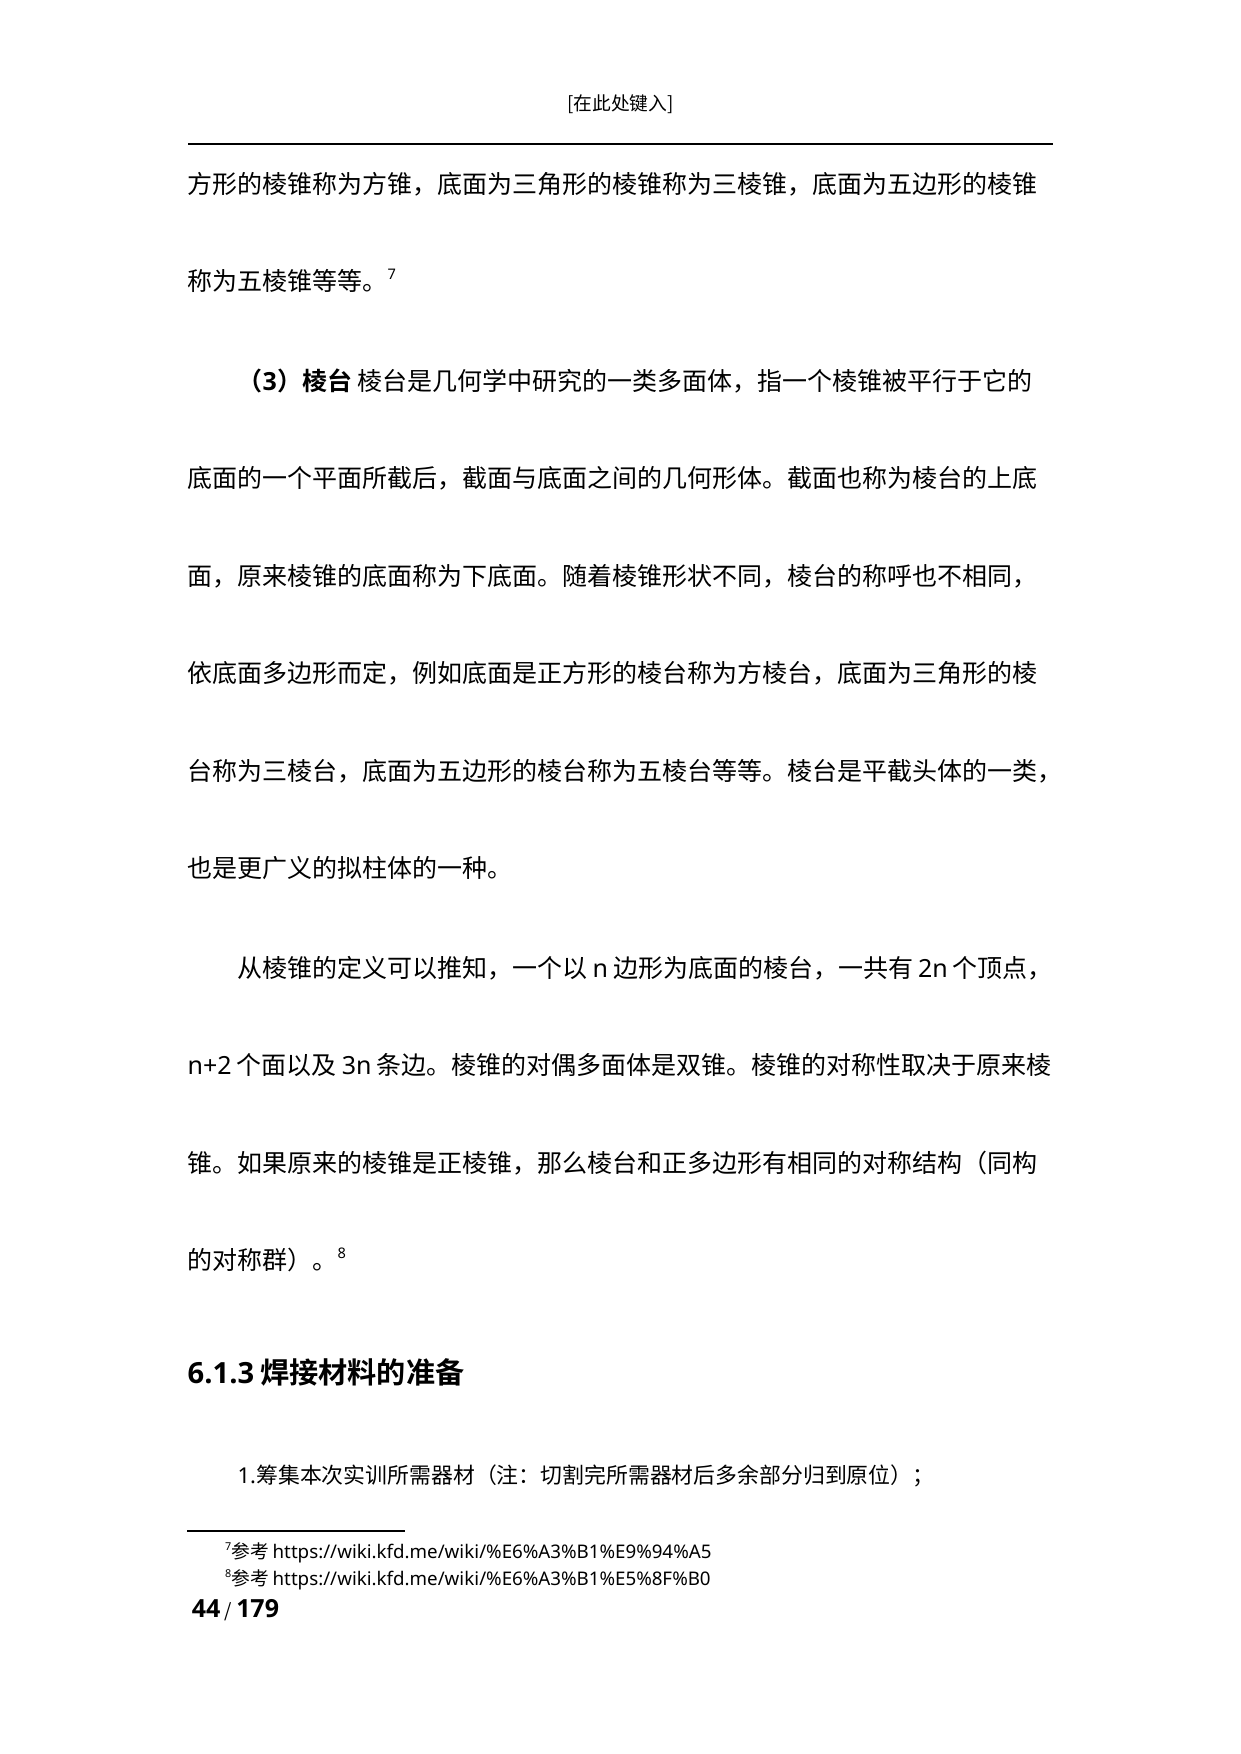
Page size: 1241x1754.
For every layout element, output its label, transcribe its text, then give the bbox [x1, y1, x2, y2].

subtitle 6.1.3焊接材料的准备 [187, 1338, 1053, 1403]
text 从棱锥的定义可以推知，一个以n边形为底面的棱台，一共有2n个顶点，n+2个面以及3n条边。棱锥的对偶多面体是双锥。棱锥的对称性取决于原来棱锥。如果原来的棱锥是正棱锥，那么棱台和正多边形有相同的对称结构（同构的对称群）。 [187, 934, 1053, 1291]
text 1.筹集本次实训所需器材（注：切割完所需器材后多余部分归到原位）； [187, 1457, 1053, 1490]
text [187, 150, 1053, 312]
text （3）棱台 棱台是几何学中研究的一类多面体，指一个棱锥被平行于它的底面的一个平面所截后，截面与底面之间的几何形体。截面也称为棱台的上底面，原来棱锥的底面称为下底面。随着棱锥形状不同，棱台的称呼也不相同，依底面多边形而定，例如底面是正方形的棱台称为方棱台，底面为三角形的棱台称为三棱台，底面为五边形的棱台称为五棱台等等。棱台是平截头体的一类，也是更广义的拟柱体的一种。 [187, 347, 1053, 899]
